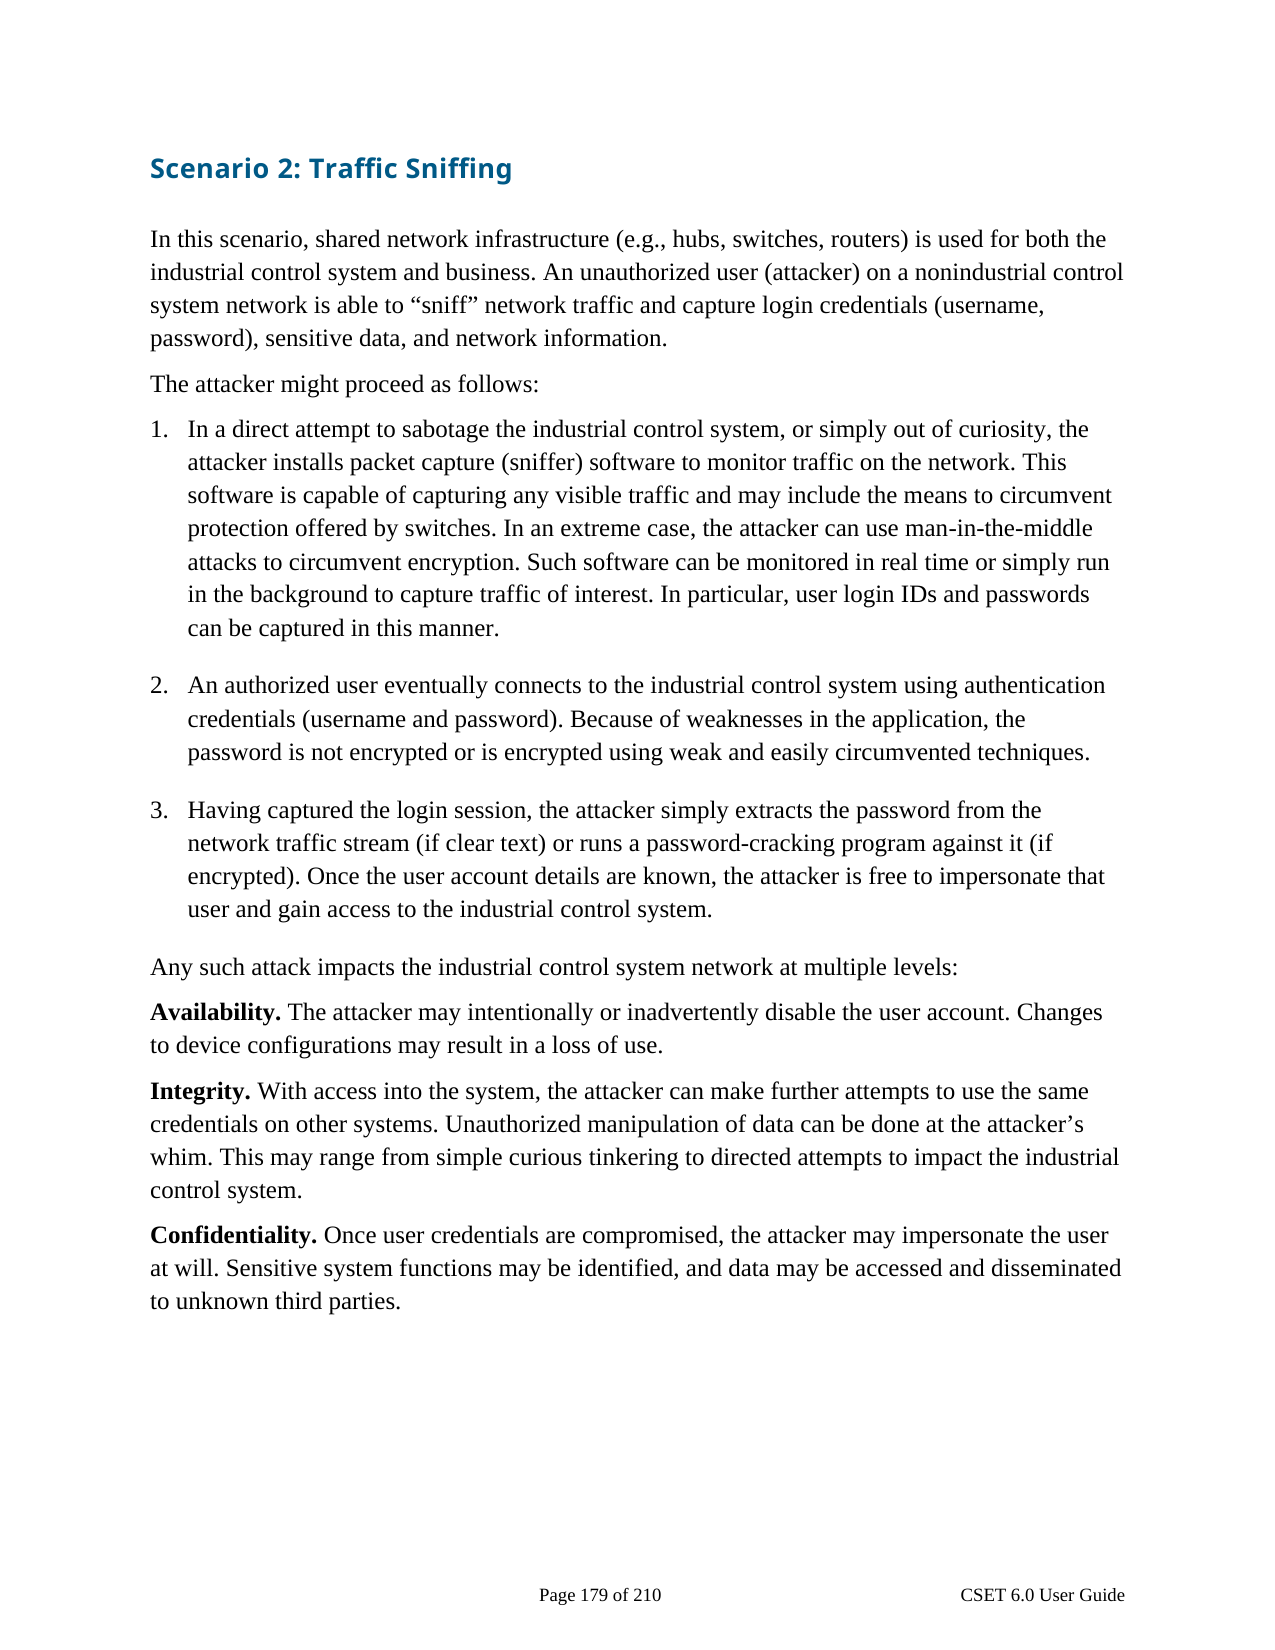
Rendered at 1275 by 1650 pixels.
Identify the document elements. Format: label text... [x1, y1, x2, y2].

text Availability. The attacker may intentionally or inadvertently disable the user account. Changes to device configurations may result in a loss of use. [150, 997, 1125, 1059]
list Having captured the login session, the attacker simply extracts the password from the network traffic stream (if clear text) or runs a password-cracking program against it (if encrypted). Once the user account details are known, the attacker is free to impersonate that user and gain access to the industrial control system. [150, 795, 1125, 922]
text In this scenario, shared network infrastructure (e.g., hubs, switches, routers) is used for both the industrial control system and business. An unauthorized user (attacker) on a nonindustrial control system network is able to “sniff” network traffic and capture login credentials (username, password), sensitive data, and network information. [150, 224, 1125, 352]
text Confidentiality. Once user credentials are compromised, the attacker may impersonate the user at will. Sensitive system functions may be identified, and data may be accessed and disseminated to unknown third parties. [150, 1220, 1125, 1315]
text Any such attack impacts the industrial control system network at multiple levels: [150, 952, 1125, 981]
list An authorized user eventually connects to the industrial control system using authentication credentials (username and password). Because of weaknesses in the application, the password is not encrypted or is encrypted using weak and easily circumvented techniques. [150, 671, 1125, 765]
text Integrity. With access into the system, the attacker can make further attempts to use the same credentials on other systems. Unauthorized manipulation of data can be done at the attacker’s whim. This may range from simple curious tinkering to directed attempts to impact the industrial control system. [150, 1076, 1125, 1204]
list In a direct attempt to sabotage the industrial control system, or simply out of curiosity, the attacker installs packet capture (sniffer) software to monitor traffic on the network. This software is capable of capturing any visible traffic and may include the means to circumvent protection offered by switches. In an extreme case, the attacker can use man-in-the-middle attacks to circumvent encryption. Such software can be monitored in real time or simply run in the background to capture traffic of interest. In particular, user login IDs and passwords can be captured in this manner. [150, 414, 1125, 641]
text The attacker might proceed as follows: [150, 369, 1125, 398]
